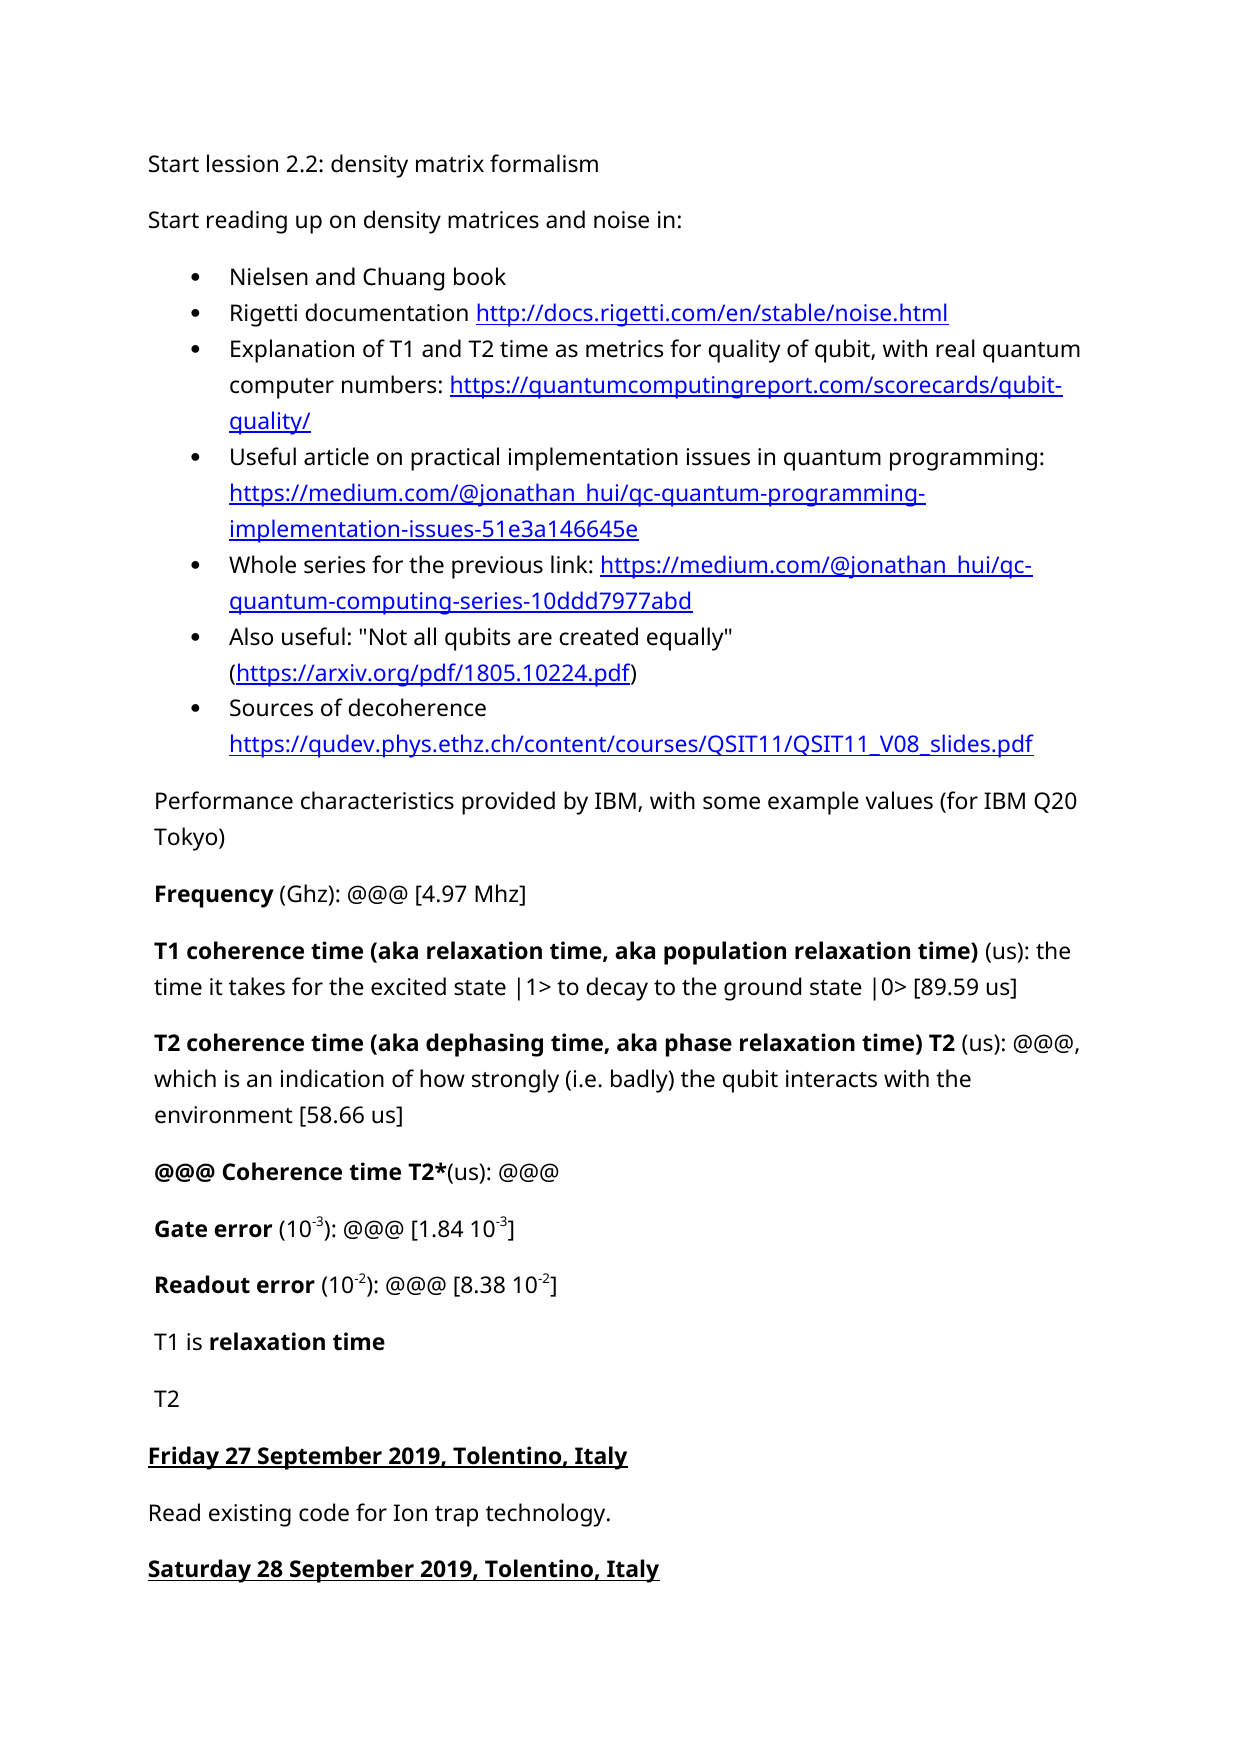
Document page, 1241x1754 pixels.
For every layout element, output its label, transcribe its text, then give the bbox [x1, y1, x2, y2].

text Gate error (10-3): @@@ [1.84 10-3] [154, 1213, 1093, 1244]
text Read existing code for Ion trap technology. [148, 1497, 1093, 1528]
text @@@ Coherence time T2*(us): @@@ [154, 1156, 1093, 1187]
list Sources of decoherence https://qudev.phys.ethz.ch/content/courses/QSIT11/QSIT11_V08_slides.pdf [191, 692, 1093, 759]
text T1 coherence time (aka relaxation time, aka population relaxation time) (us): the time it takes for the excited state |1> to decay to the ground state |0> [89.59 us] [154, 934, 1093, 1002]
text T2 [154, 1383, 1093, 1414]
list Whole series for the previous link: https://medium.com/@jonathan_hui/qc-quantum-computing-series-10ddd7977abd [191, 549, 1093, 616]
list Rigetti documentation http://docs.rigetti.com/en/stable/noise.html [191, 297, 1093, 328]
text T1 is relaxation time [154, 1326, 1093, 1357]
list Also useful: "Not all qubits are created equally" (https://arxiv.org/pdf/1805.10224.pdf) [191, 621, 1093, 688]
text Start reading up on density matrices and noise in: [148, 204, 1093, 236]
list Useful article on practical implementation issues in quantum programming: https://medium.com/@jonathan_hui/qc-quantum-programming-implementation-issues-51e3a146645e [191, 441, 1093, 544]
text Performance characteristics provided by IBM, with some example values (for IBM Q20 Tokyo) [154, 785, 1093, 852]
text Saturday 28 September 2019, Tolentino, Italy [148, 1553, 1093, 1584]
text Friday 27 September 2019, Tolentino, Italy [148, 1440, 1093, 1471]
text Frequency (Ghz): @@@ [4.97 Mhz] [154, 878, 1093, 909]
text T2 coherence time (aka dephasing time, aka phase relaxation time) T2 (us): @@@, which is an indication of how strongly (i.e. badly) the qubit interacts with the environment [58.66 us] [154, 1027, 1093, 1130]
list Explanation of T1 and T2 time as metrics for quality of qubit, with real quantum computer numbers: https://quantumcomputingreport.com/scorecards/qubit-quality/ [191, 333, 1093, 436]
text Readout error (10-2): @@@ [8.38 10-2] [154, 1269, 1093, 1301]
list Nielsen and Chuang book [191, 261, 1093, 292]
text Start lession 2.2: density matrix formalism [148, 148, 1093, 179]
